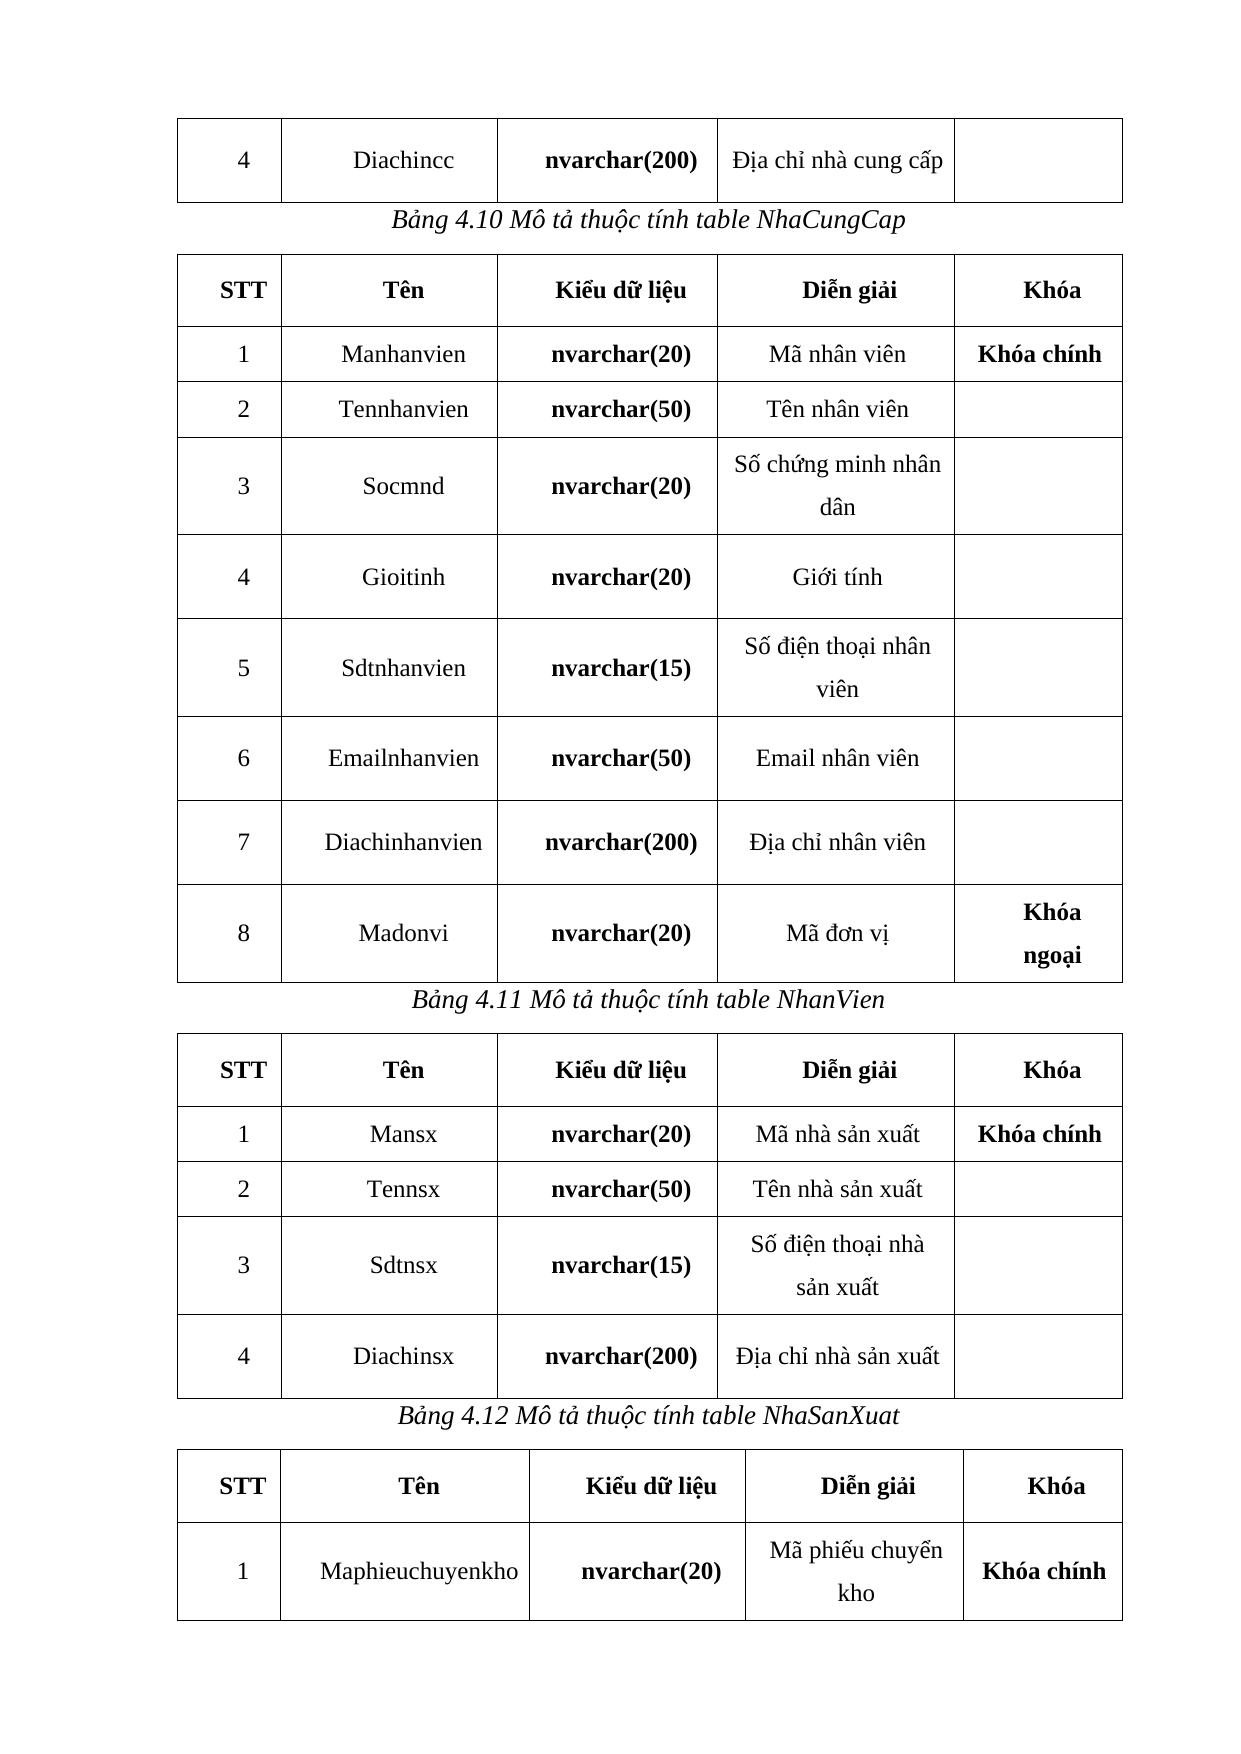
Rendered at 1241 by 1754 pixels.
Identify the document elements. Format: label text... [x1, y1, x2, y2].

table_header Kiểu dữ liệu [498, 255, 717, 326]
table_cell [955, 382, 1122, 437]
table_cell Giới tính [718, 535, 954, 618]
table_cell [955, 1315, 1122, 1398]
table_cell Số chứng minh nhân dân [718, 438, 954, 534]
text Bảng 4.10 Mô tả thuộc tính table NhaCungCap [177, 203, 1122, 234]
table_cell 4 [178, 1315, 281, 1398]
table_cell [955, 535, 1122, 618]
table_header Kiểu dữ liệu [498, 1034, 717, 1106]
table_cell Khóa chính [955, 327, 1122, 381]
table_cell nvarchar(50) [498, 1162, 717, 1216]
table_cell 1 [178, 1523, 280, 1620]
table_cell 6 [178, 717, 281, 800]
table_header Diễn giải [718, 1034, 954, 1106]
table_cell Mã nhân viên [718, 327, 954, 381]
table_header Kiểu dữ liệu [530, 1450, 745, 1522]
table_header Tên [282, 1034, 497, 1106]
table_cell [955, 1162, 1122, 1216]
table_cell Diachincc [282, 119, 497, 202]
table_cell Manhanvien [282, 327, 497, 381]
table_header Khóa [955, 1034, 1122, 1106]
table_cell [955, 438, 1122, 534]
table_cell nvarchar(50) [498, 717, 717, 800]
table_header Diễn giải [746, 1450, 963, 1522]
table_cell Mã phiếu chuyển kho [746, 1523, 963, 1620]
table_cell 1 [178, 1107, 281, 1161]
table_cell Sdtnsx [282, 1217, 497, 1314]
table_cell Tennsx [282, 1162, 497, 1216]
table_cell nvarchar(20) [498, 438, 717, 534]
table_header STT [178, 255, 281, 326]
table_cell Địa chỉ nhà cung cấp [718, 119, 954, 202]
table_cell Madonvi [282, 885, 497, 982]
table_cell nvarchar(20) [498, 535, 717, 618]
table_cell 3 [178, 1217, 281, 1314]
table_cell Diachinhanvien [282, 801, 497, 884]
table_cell Khóa chính [955, 1107, 1122, 1161]
table_cell Khóa chính [964, 1523, 1122, 1620]
table_cell nvarchar(200) [498, 801, 717, 884]
table_cell nvarchar(15) [498, 619, 717, 716]
table_cell nvarchar(20) [498, 327, 717, 381]
table_cell Địa chỉ nhà sản xuất [718, 1315, 954, 1398]
table_cell Tên nhà sản xuất [718, 1162, 954, 1216]
table_cell Sdtnhanvien [282, 619, 497, 716]
table_cell 1 [178, 327, 281, 381]
table_cell Maphieuchuyenkho [281, 1523, 529, 1620]
table_cell Số điện thoại nhà sản xuất [718, 1217, 954, 1314]
table_cell nvarchar(20) [498, 1107, 717, 1161]
table_cell 8 [178, 885, 281, 982]
table_cell 5 [178, 619, 281, 716]
table_cell Diachinsx [282, 1315, 497, 1398]
table_header STT [178, 1450, 280, 1522]
table_cell Email nhân viên [718, 717, 954, 800]
table_cell nvarchar(20) [498, 885, 717, 982]
table_cell 3 [178, 438, 281, 534]
table_cell nvarchar(200) [498, 1315, 717, 1398]
table_cell Tennhanvien [282, 382, 497, 437]
table_cell Khóa ngoại [955, 885, 1122, 982]
table_cell [955, 619, 1122, 716]
table_header Khóa [955, 255, 1122, 326]
table_cell 7 [178, 801, 281, 884]
table_cell Tên nhân viên [718, 382, 954, 437]
table_cell Socmnd [282, 438, 497, 534]
table_cell Địa chỉ nhân viên [718, 801, 954, 884]
table_header Khóa [964, 1450, 1122, 1522]
table_cell nvarchar(15) [498, 1217, 717, 1314]
table_header STT [178, 1034, 281, 1106]
table_cell 2 [178, 1162, 281, 1216]
table_cell Mã đơn vị [718, 885, 954, 982]
table_cell nvarchar(50) [498, 382, 717, 437]
table_header Diễn giải [718, 255, 954, 326]
table_cell Số điện thoại nhân viên [718, 619, 954, 716]
table_cell 4 [178, 119, 281, 202]
table_cell [955, 119, 1122, 202]
table_header Tên [281, 1450, 529, 1522]
table_cell [955, 801, 1122, 884]
table_cell nvarchar(200) [498, 119, 717, 202]
table_cell Emailnhanvien [282, 717, 497, 800]
table_cell [955, 717, 1122, 800]
table_cell Mansx [282, 1107, 497, 1161]
table_cell [955, 1217, 1122, 1314]
text Bảng 4.12 Mô tả thuộc tính table NhaSanXuat [177, 1399, 1122, 1430]
text Bảng 4.11 Mô tả thuộc tính table NhanVien [177, 983, 1122, 1014]
table_cell 4 [178, 535, 281, 618]
table_cell Mã nhà sản xuất [718, 1107, 954, 1161]
table_cell 2 [178, 382, 281, 437]
table_cell nvarchar(20) [530, 1523, 745, 1620]
table_header Tên [282, 255, 497, 326]
table_cell Gioitinh [282, 535, 497, 618]
